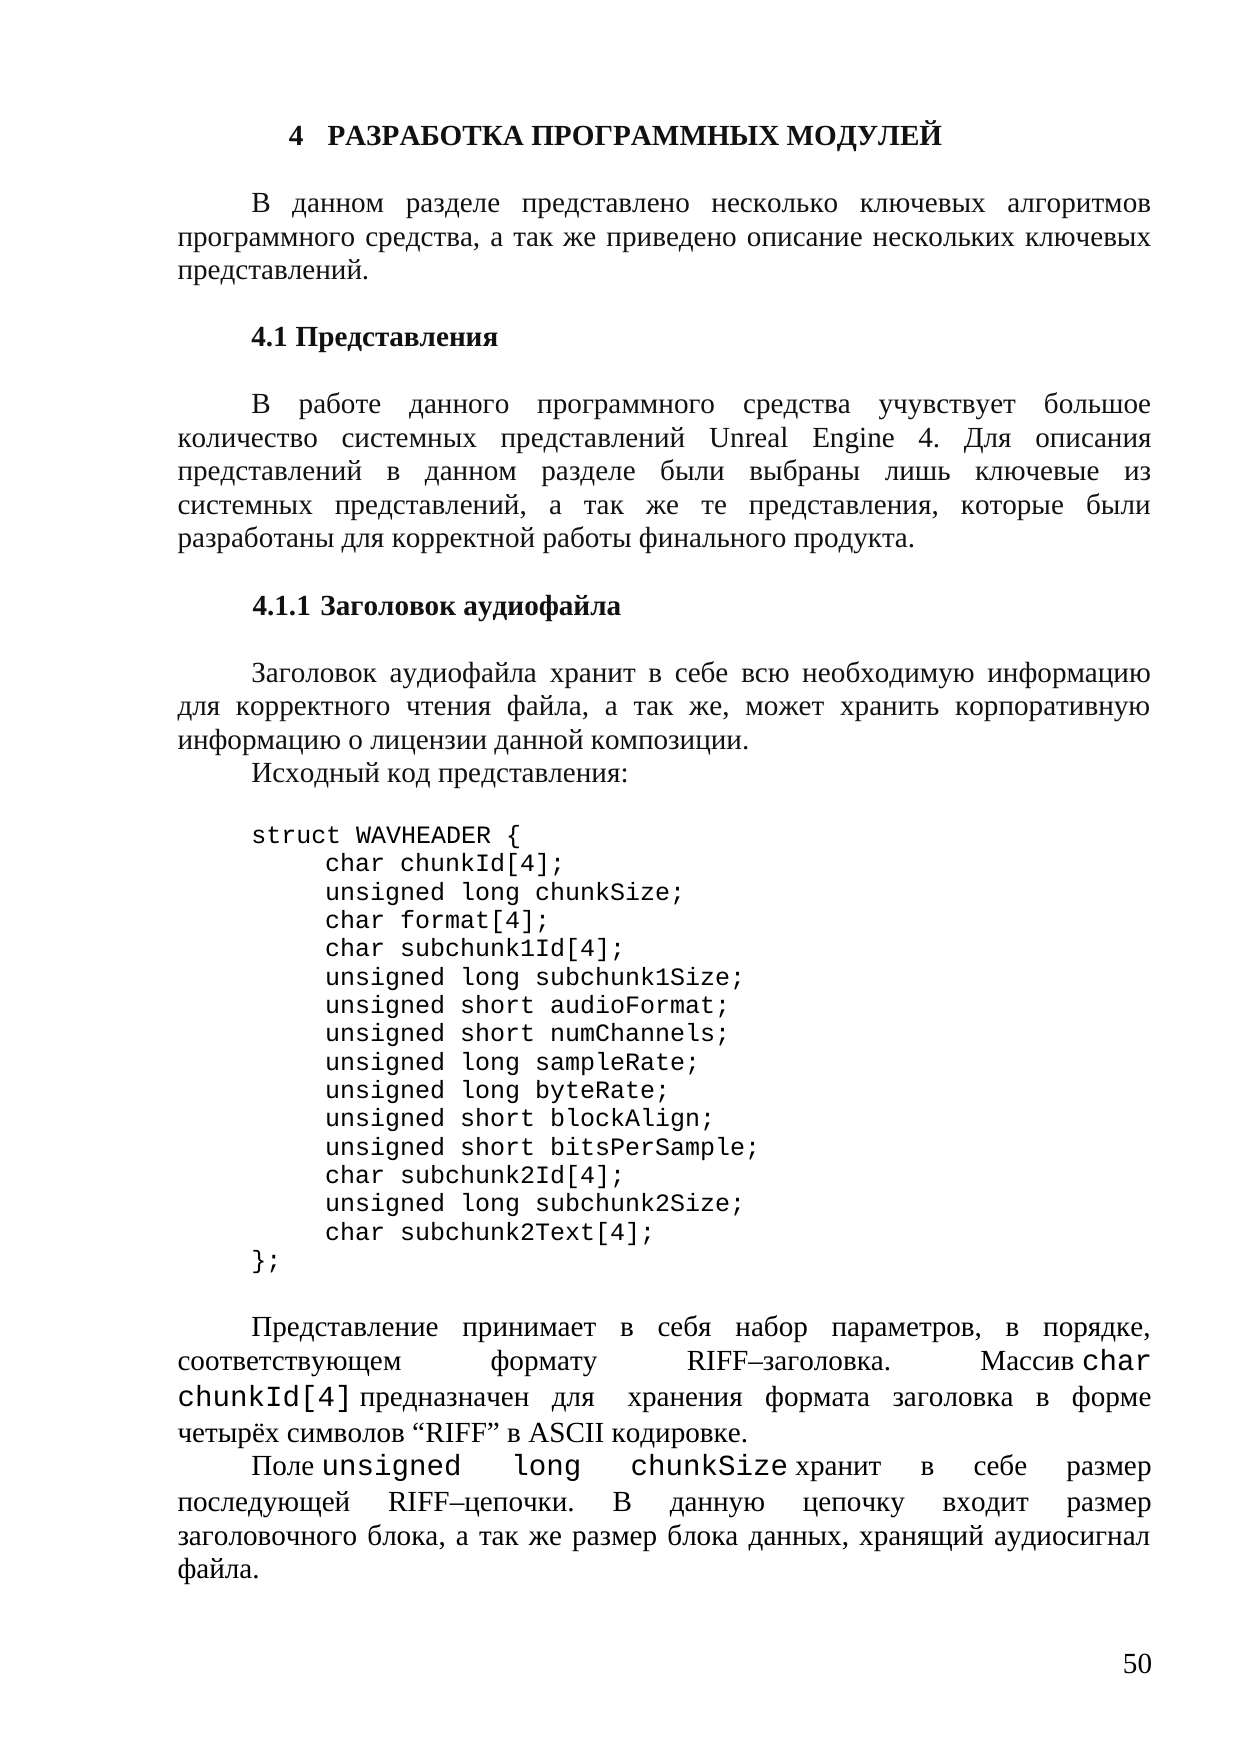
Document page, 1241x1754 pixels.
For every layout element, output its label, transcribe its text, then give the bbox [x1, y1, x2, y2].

text В работе данного программного средства учувствует большое количество системных представлений Unreal Engine 4. Для описания представлений в данном разделе были выбраны лишь ключевые из системных представлений, а так же те представления, которые были разработаны для корректной работы финального продукта. [177, 386, 1152, 554]
text Поле unsigned long chunkSize хранит в себе размер последующей RIFF–цепочки. В данную цепочку входит размер заголовочного блока, а так же размер блока данных, хранящий аудиосигнал файла. [177, 1448, 1152, 1585]
text unsigned long subchunk2Size; [251, 1191, 1152, 1219]
text unsigned long subchunk1Size; [251, 964, 1152, 992]
list Представления [251, 319, 1152, 353]
text char chunkId[4]; [251, 851, 1152, 879]
text char subchunk1Id[4]; [251, 936, 1152, 964]
text unsigned short audioFormat; [251, 992, 1152, 1021]
text unsigned short blockAlign; [251, 1106, 1152, 1134]
text char subchunk2Id[4]; [251, 1162, 1152, 1191]
text struct WAVHEADER { [177, 822, 1152, 851]
list РАЗРАБОТКА ПРОГРАММНЫХ МОДУЛЕЙ [252, 118, 1152, 152]
text Исходный код представления: [177, 755, 1152, 789]
text unsigned long byteRate; [251, 1077, 1152, 1106]
text char subchunk2Text[4]; [251, 1219, 1152, 1247]
text unsigned long chunkSize; [251, 879, 1152, 907]
text Представление принимает в себя набор параметров, в порядке, соответствующем формату RIFF–заголовка. Массив char chunkId[4] предназначен для хранения формата заголовка в форме четырёх символов “RIFF” в ASCII кодировке. [177, 1309, 1152, 1448]
text unsigned short bitsPerSample; [251, 1134, 1152, 1162]
text unsigned long sampleRate; [251, 1049, 1152, 1077]
text unsigned short numChannels; [251, 1021, 1152, 1049]
text char format[4]; [251, 907, 1152, 936]
text }; [251, 1247, 1152, 1276]
text В данном разделе представлено несколько ключевых алгоритмов программного средства, а так же приведено описание нескольких ключевых представлений. [177, 185, 1152, 286]
list Заголовок аудиофайла [252, 588, 1152, 621]
text Заголовок аудиофайла хранит в себе всю необходимую информацию для корректного чтения файла, а так же, может хранить корпоративную информацию о лицензии данной композиции. [177, 655, 1152, 755]
